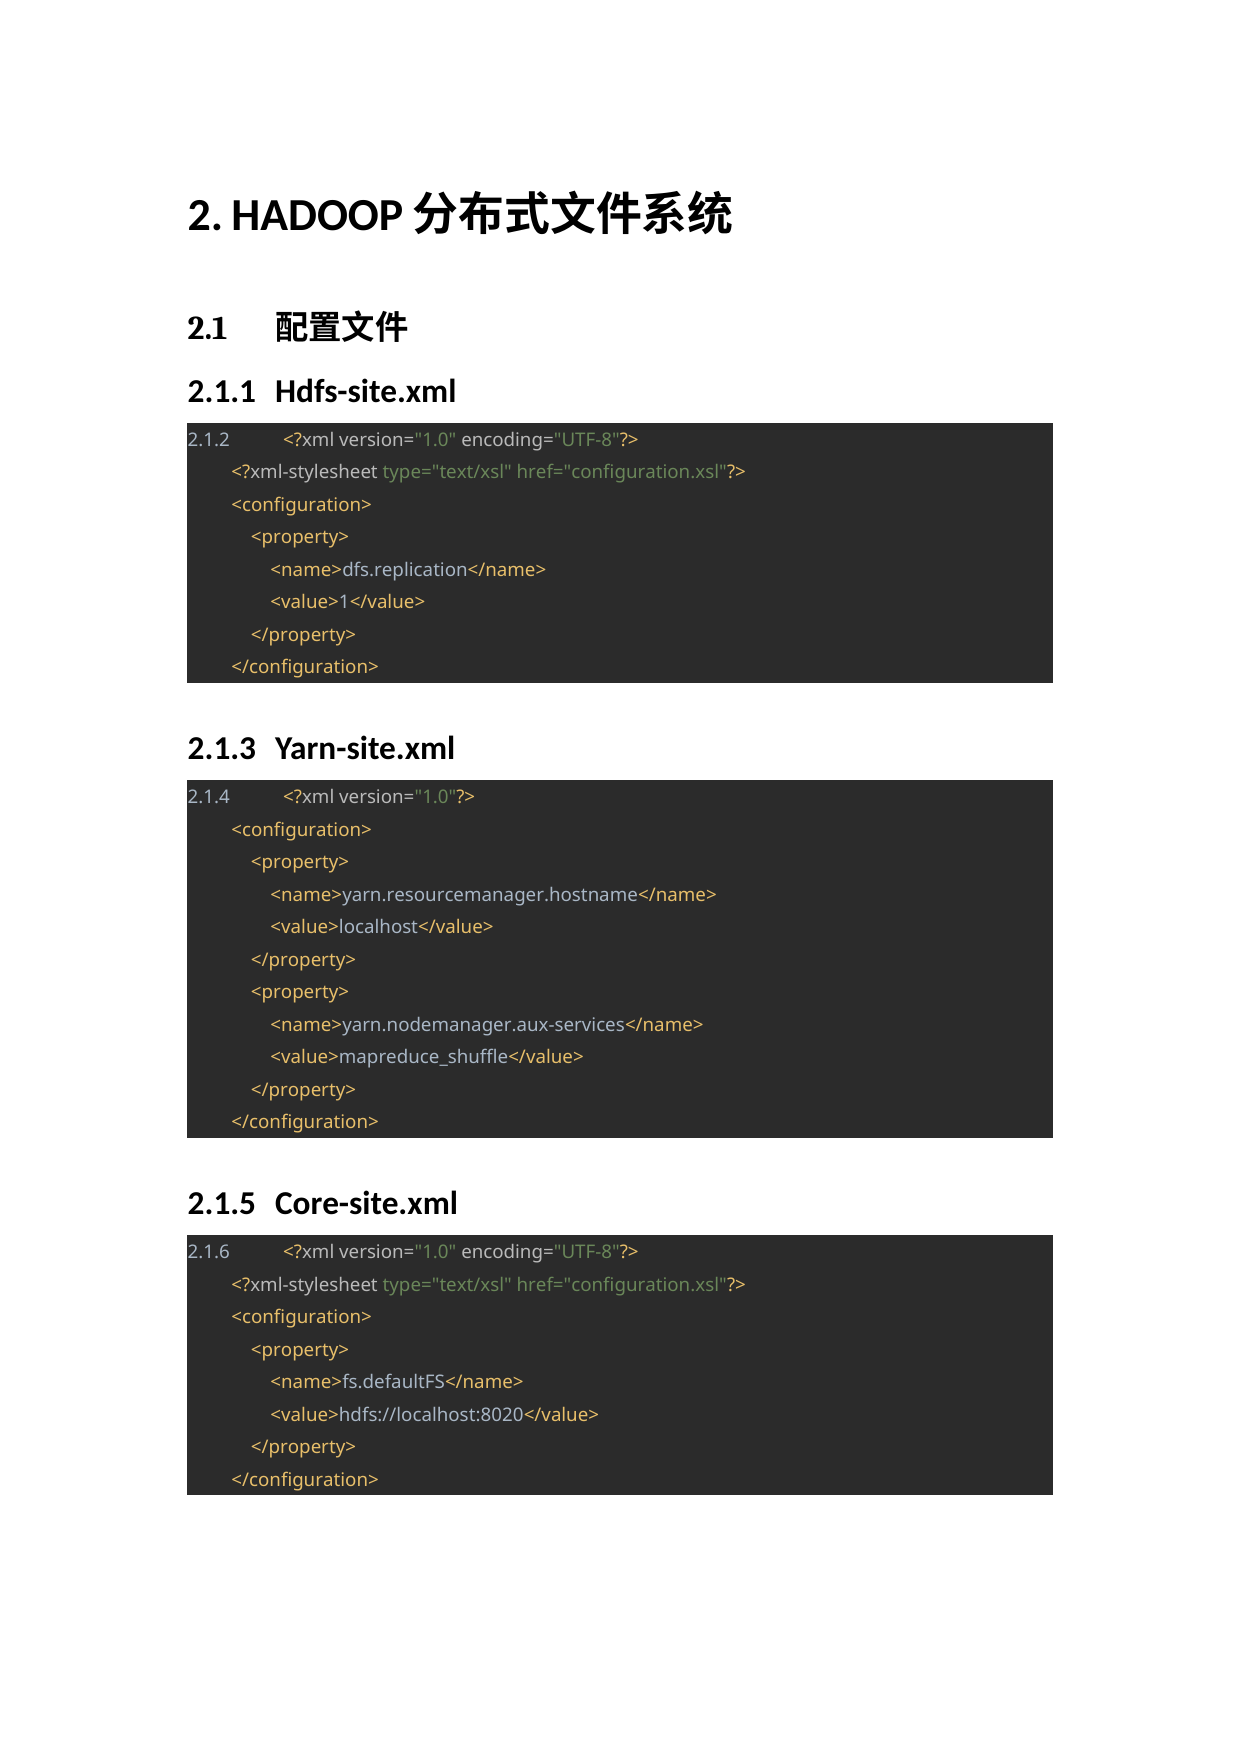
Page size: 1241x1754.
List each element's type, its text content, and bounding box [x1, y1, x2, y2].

subtitle Yarn-site.xml [187, 715, 1053, 780]
list <?xml version="1.0"?> <configuration> <property> <name>yarn.resourcemanager.hostname</name> <value>localhost</value> </property> <property> <name>yarn.nodemanager.aux-services</name> <value>mapreduce_shuffle</value> </property> </configuration> [187, 780, 1053, 1138]
list <?xml version="1.0" encoding="UTF-8"?> <?xml-stylesheet type="text/xsl" href="configuration.xsl"?> <configuration> <property> <name>fs.defaultFS</name> <value>hdfs://localhost:8020</value> </property> </configuration> [187, 1235, 1053, 1495]
list <?xml version="1.0" encoding="UTF-8"?> <?xml-stylesheet type="text/xsl" href="configuration.xsl"?> <configuration> <property> <name>dfs.replication</name> <value>1</value> </property> </configuration> [187, 423, 1053, 683]
subtitle Core-site.xml [187, 1170, 1053, 1235]
subtitle 配置文件 [187, 293, 1053, 358]
subtitle HADOOP分布式文件系统 [187, 162, 1053, 259]
subtitle Hdfs-site.xml [187, 358, 1053, 423]
